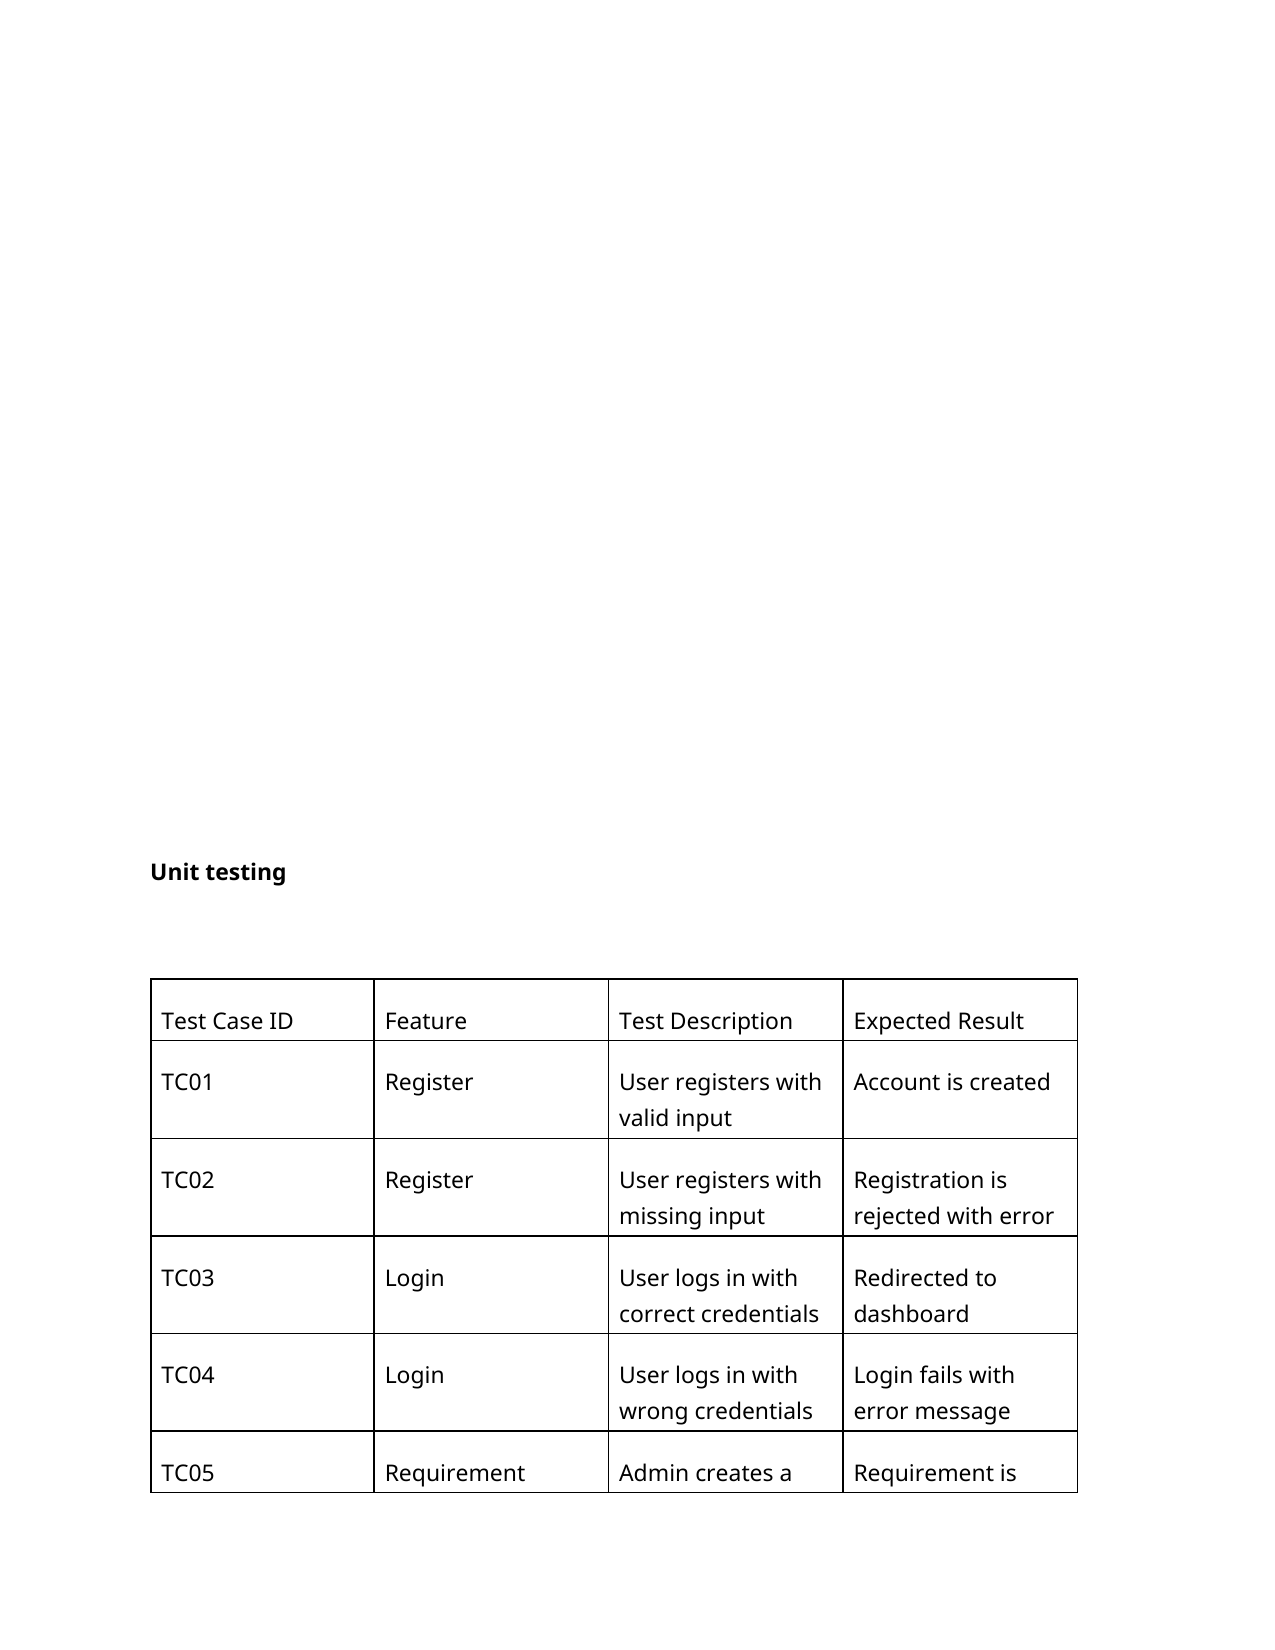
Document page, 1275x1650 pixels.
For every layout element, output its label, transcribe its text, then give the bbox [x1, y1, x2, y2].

table_cell Account is created [844, 1041, 1077, 1137]
text Unit testing [150, 820, 1125, 887]
table_cell Registration is rejected with error [844, 1139, 1077, 1235]
table_cell TC03 [152, 1237, 373, 1333]
table_cell User logs in with correct credentials [609, 1237, 842, 1333]
table_cell User registers with valid input [609, 1041, 842, 1137]
table_header Feature [375, 980, 608, 1040]
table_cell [609, 1432, 842, 1492]
table_header Expected Result [844, 980, 1077, 1040]
table_cell Redirected to dashboard [844, 1237, 1077, 1333]
table_header Test Case ID [152, 980, 373, 1040]
table_cell TC01 [152, 1041, 373, 1137]
table_cell Register [375, 1139, 608, 1235]
table_cell User logs in with wrong credentials [609, 1334, 842, 1430]
table_cell TC05 [152, 1432, 373, 1492]
table_cell Register [375, 1041, 608, 1137]
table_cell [375, 1432, 608, 1492]
table_header Test Description [609, 980, 842, 1040]
table_cell User registers with missing input [609, 1139, 842, 1235]
table_cell TC02 [152, 1139, 373, 1235]
table_cell Login fails with error message [844, 1334, 1077, 1430]
table_cell TC04 [152, 1334, 373, 1430]
table_cell Login [375, 1334, 608, 1430]
table_cell Login [375, 1237, 608, 1333]
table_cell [844, 1432, 1077, 1492]
